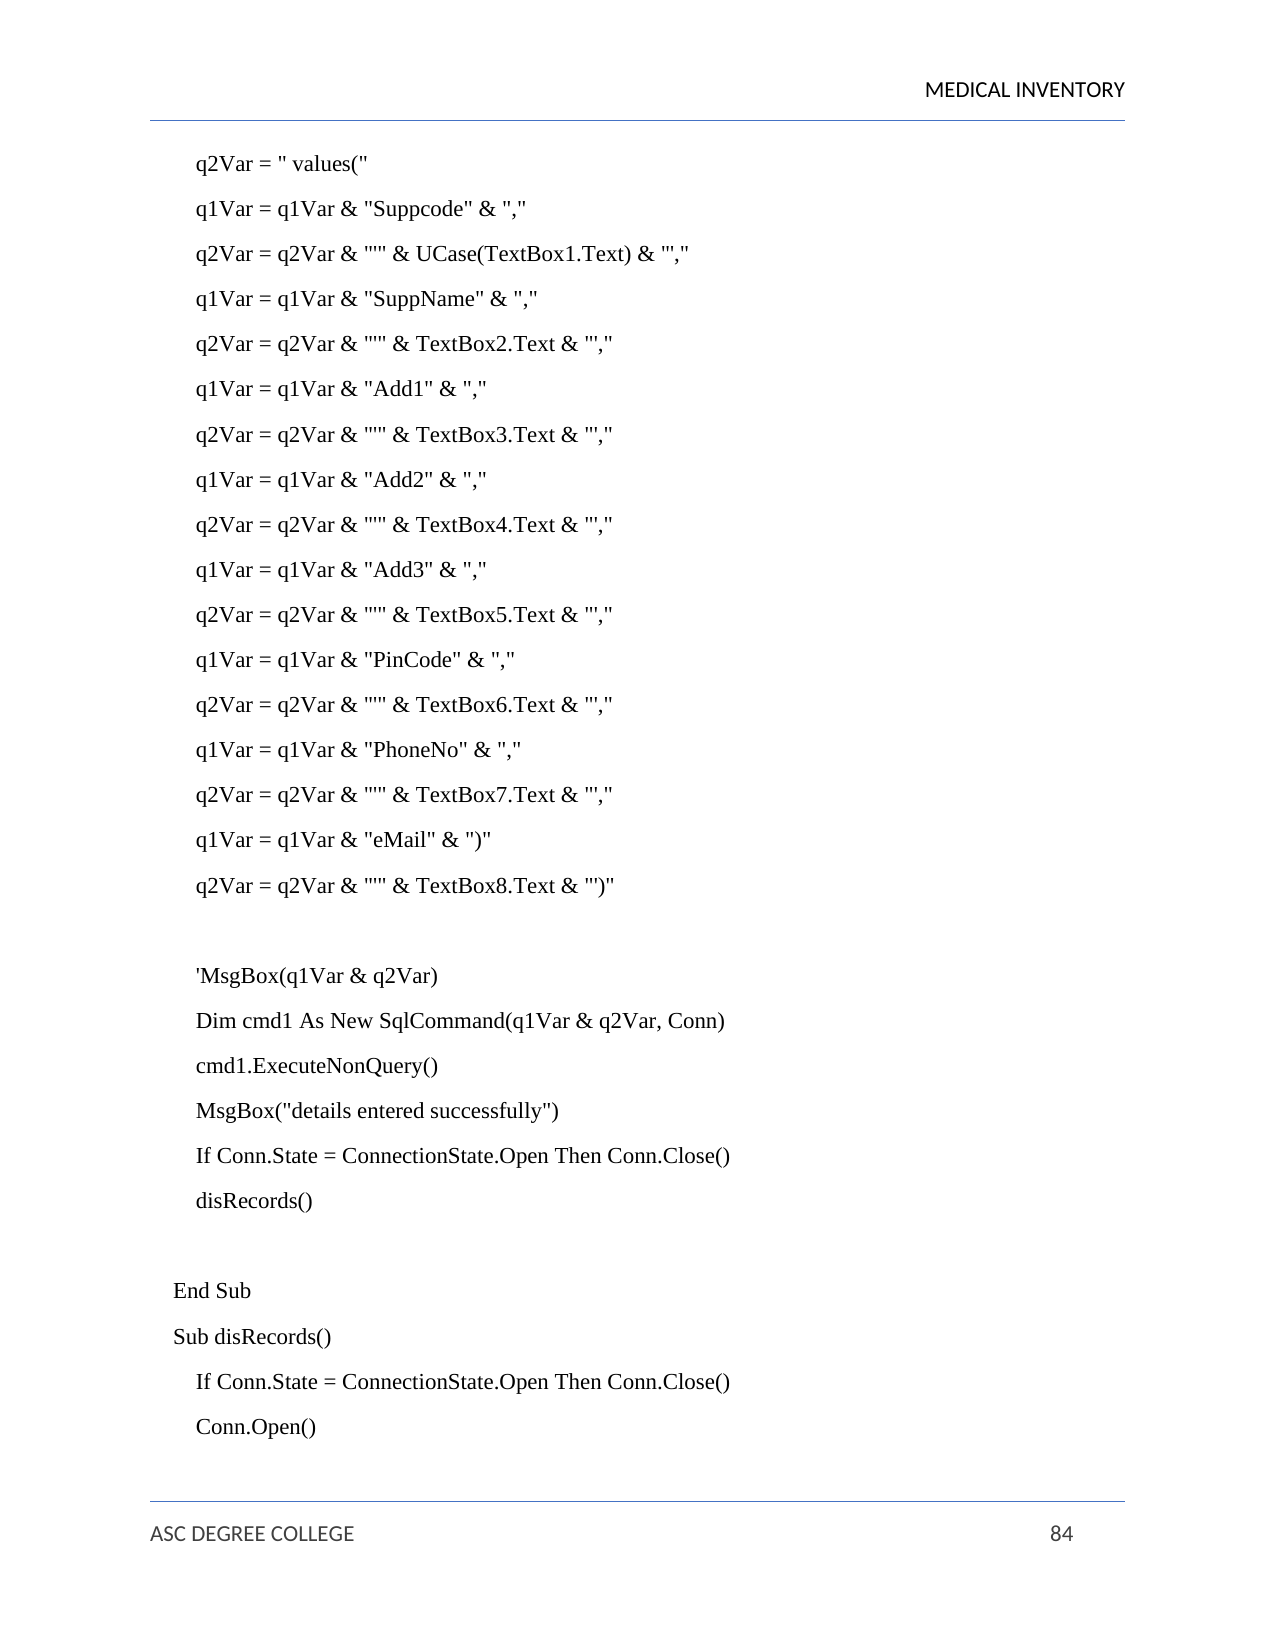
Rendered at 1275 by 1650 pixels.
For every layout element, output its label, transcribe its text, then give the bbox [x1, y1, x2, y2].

text Conn.Open() [150, 1413, 1125, 1439]
text If Conn.State = ConnectionState.Open Then Conn.Close() [150, 1142, 1125, 1169]
text q2Var = q2Var & "'" & TextBox5.Text & "'," [150, 601, 1125, 627]
text q2Var = q2Var & "'" & TextBox6.Text & "'," [150, 691, 1125, 718]
text disRecords() [150, 1187, 1125, 1214]
text q2Var = q2Var & "'" & TextBox3.Text & "'," [150, 421, 1125, 447]
text q1Var = q1Var & "Add2" & "," [150, 466, 1125, 492]
text q1Var = q1Var & "PinCode" & "," [150, 646, 1125, 672]
text q2Var = " values(" [150, 150, 1125, 176]
text End Sub [150, 1278, 1125, 1304]
text q2Var = q2Var & "'" & TextBox2.Text & "'," [150, 330, 1125, 357]
text cmd1.ExecuteNonQuery() [150, 1052, 1125, 1078]
text q1Var = q1Var & "Add1" & "," [150, 376, 1125, 402]
text q1Var = q1Var & "PhoneNo" & "," [150, 736, 1125, 763]
text q1Var = q1Var & "Suppcode" & "," [150, 195, 1125, 221]
text q2Var = q2Var & "'" & TextBox8.Text & "')" [150, 872, 1125, 898]
text Dim cmd1 As New SqlCommand(q1Var & q2Var, Conn) [150, 1007, 1125, 1033]
text q2Var = q2Var & "'" & TextBox4.Text & "'," [150, 511, 1125, 537]
text Sub disRecords() [150, 1323, 1125, 1349]
text q1Var = q1Var & "SuppName" & "," [150, 285, 1125, 312]
text MsgBox("details entered successfully") [150, 1097, 1125, 1123]
text q1Var = q1Var & "Add3" & "," [150, 556, 1125, 582]
text q2Var = q2Var & "'" & TextBox7.Text & "'," [150, 781, 1125, 808]
text q2Var = q2Var & "'" & UCase(TextBox1.Text) & "'," [150, 240, 1125, 267]
text If Conn.State = ConnectionState.Open Then Conn.Close() [150, 1368, 1125, 1394]
text 'MsgBox(q1Var & q2Var) [150, 962, 1125, 988]
text q1Var = q1Var & "eMail" & ")" [150, 827, 1125, 853]
